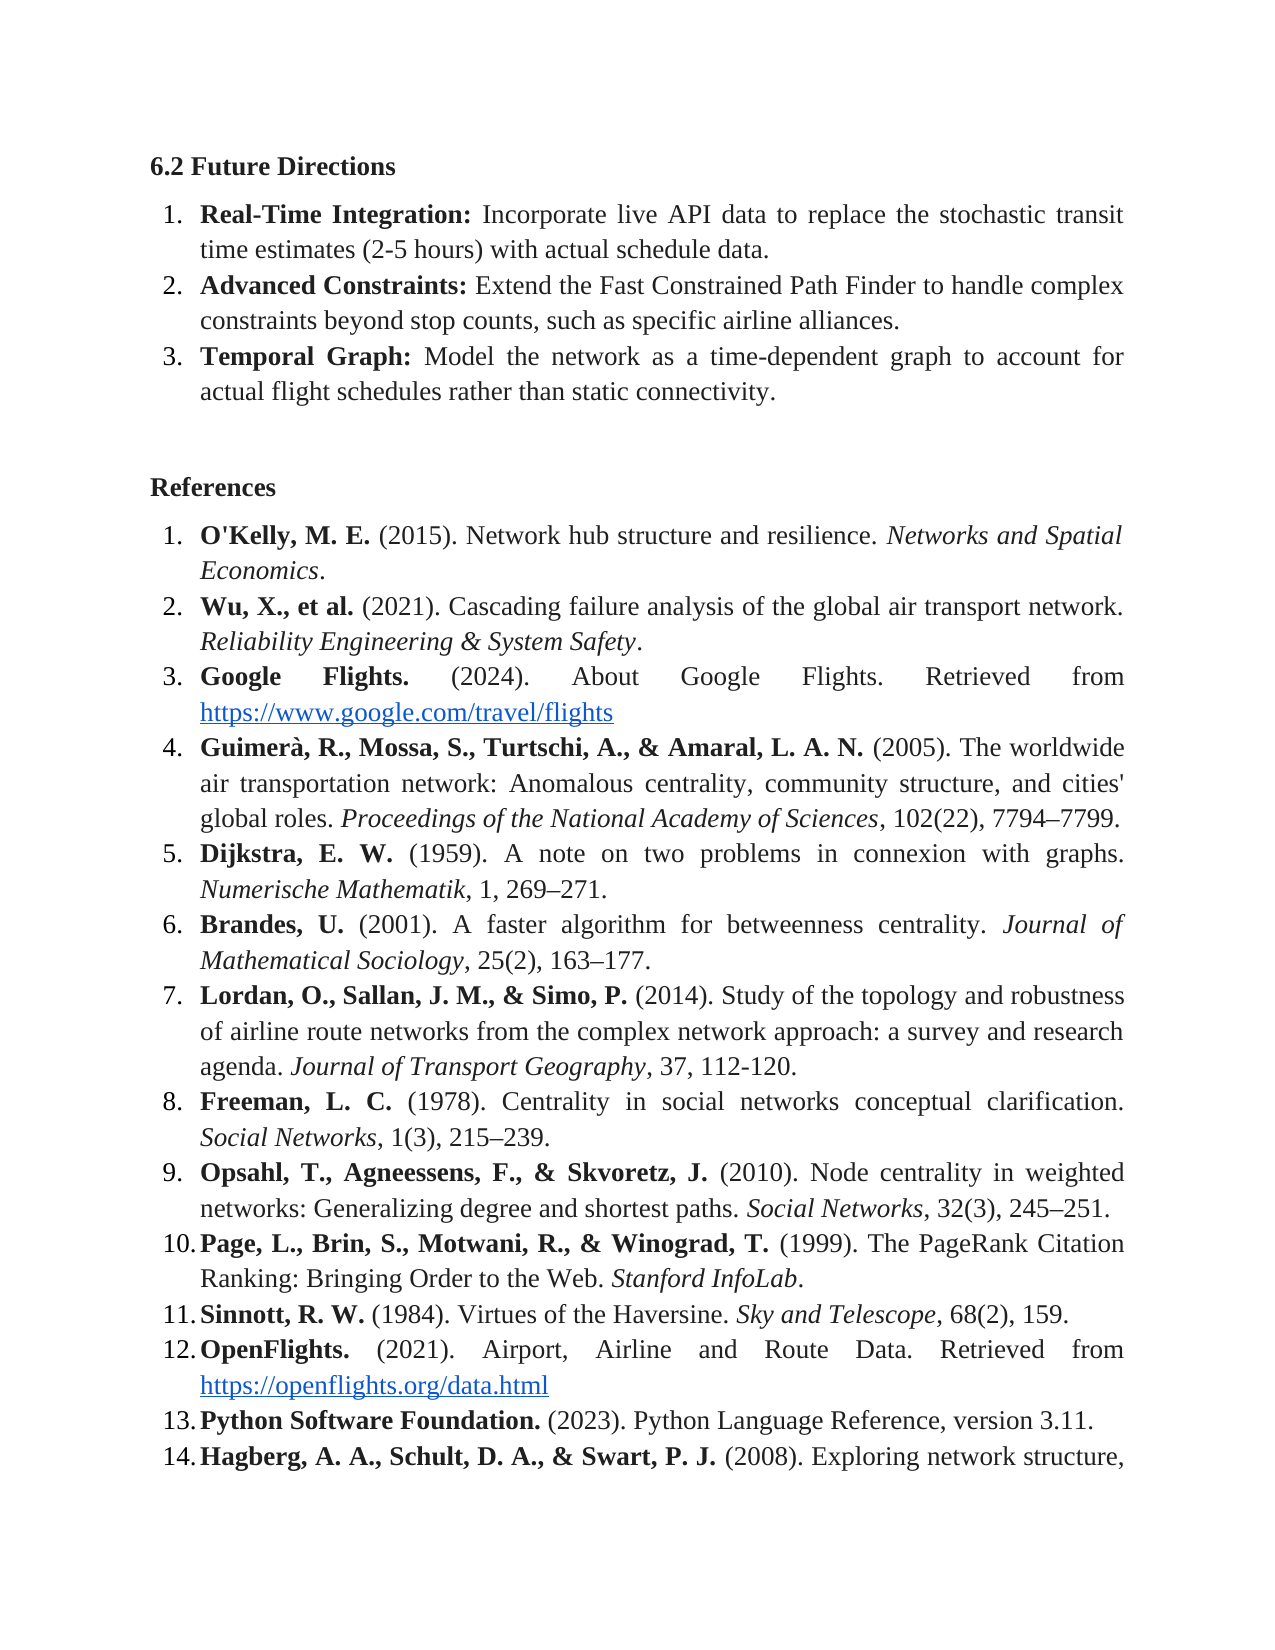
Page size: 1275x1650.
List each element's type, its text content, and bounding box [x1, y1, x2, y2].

list Brandes, U. (2001). A faster algorithm for betweenness centrality. Journal of Mathematical Sociology, 25(2), 163–177. [162, 908, 1125, 975]
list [162, 1439, 1125, 1471]
list Lordan, O., Sallan, J. M., & Simo, P. (2014). Study of the topology and robustness of airline route networks from the complex network approach: a survey and research agenda. Journal of Transport Geography, 37, 112-120. [162, 979, 1125, 1081]
list Temporal Graph: Model the network as a time-dependent graph to account for actual flight schedules rather than static connectivity. [162, 339, 1125, 406]
list Page, L., Brin, S., Motwani, R., & Winograd, T. (1999). The PageRank Citation Ranking: Bringing Order to the Web. Stanford InfoLab. [162, 1227, 1125, 1294]
list Dijkstra, E. W. (1959). A note on two problems in connexion with graphs. Numerische Mathematik, 1, 269–271. [162, 837, 1125, 904]
list Python Software Foundation. (2023). Python Language Reference, version 3.11. [162, 1404, 1125, 1435]
list O'Kelly, M. E. (2015). Network hub structure and resilience. Networks and Spatial Economics. [162, 519, 1125, 585]
list Google Flights. (2024). About Google Flights. Retrieved from https://www.google.com/travel/flights [162, 660, 1125, 727]
list Advanced Constraints: Extend the Fast Constrained Path Finder to handle complex constraints beyond stop counts, such as specific airline alliances. [162, 269, 1125, 335]
list Guimerà, R., Mossa, S., Turtschi, A., & Amaral, L. A. N. (2005). The worldwide air transportation network: Anomalous centrality, community structure, and cities' global roles. Proceedings of the National Academy of Sciences, 102(22), 7794–7799. [162, 731, 1125, 833]
subtitle References [150, 471, 1125, 502]
list Freeman, L. C. (1978). Centrality in social networks conceptual clarification. Social Networks, 1(3), 215–239. [162, 1085, 1125, 1152]
subtitle 6.2 Future Directions [150, 150, 1125, 181]
list OpenFlights. (2021). Airport, Airline and Route Data. Retrieved from https://openflights.org/data.html [162, 1333, 1125, 1400]
list Sinnott, R. W. (1984). Virtues of the Haversine. Sky and Telescope, 68(2), 159. [162, 1298, 1125, 1329]
list Opsahl, T., Agneessens, F., & Skvoretz, J. (2010). Node centrality in weighted networks: Generalizing degree and shortest paths. Social Networks, 32(3), 245–251. [162, 1156, 1125, 1223]
list Wu, X., et al. (2021). Cascading failure analysis of the global air transport network. Reliability Engineering & System Safety. [162, 589, 1125, 656]
list Real-Time Integration: Incorporate live API data to replace the stochastic transit time estimates (2-5 hours) with actual schedule data. [162, 198, 1125, 264]
